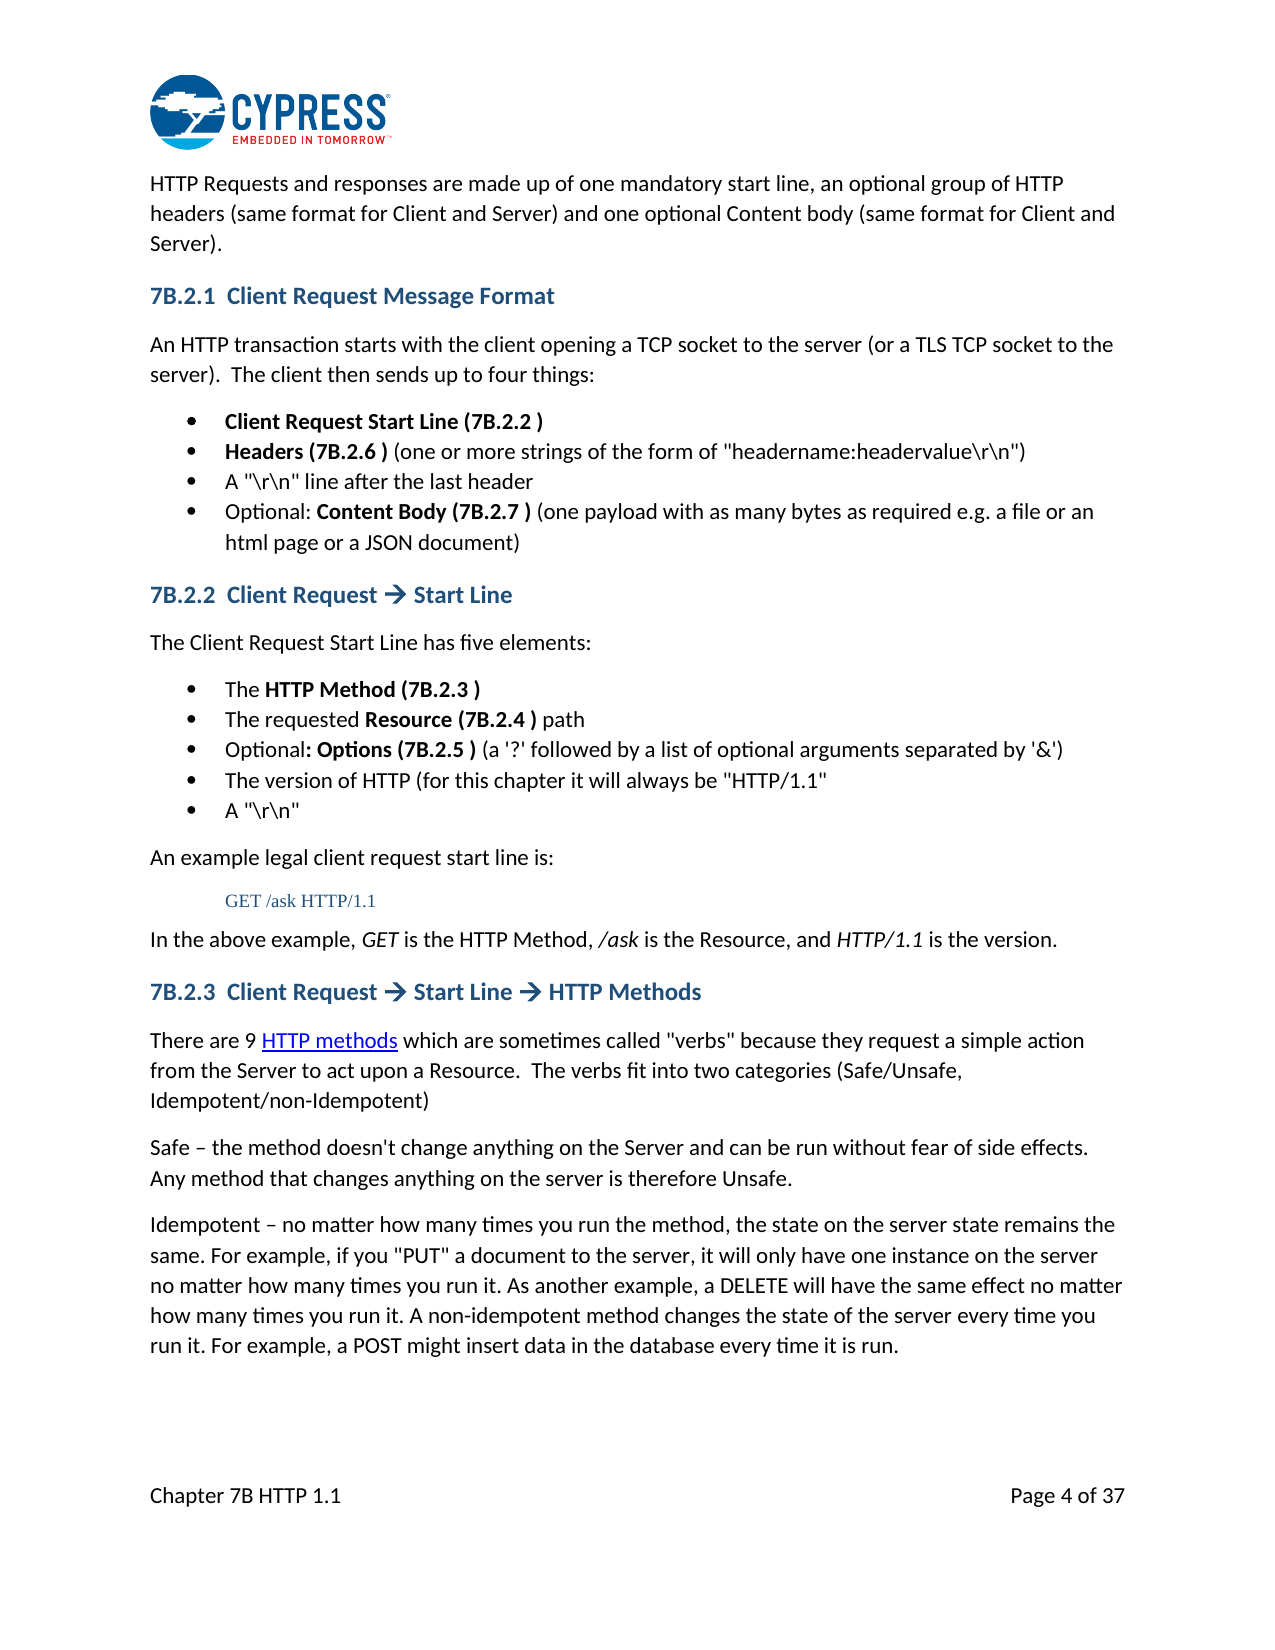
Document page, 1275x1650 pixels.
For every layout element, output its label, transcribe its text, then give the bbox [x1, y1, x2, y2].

picture [150, 75, 392, 150]
list Headers (7B.2.6 ) (one or more strings of the form of "headername:headervalue\r\n") [187, 437, 1125, 465]
text Idempotent – no matter how many times you run the method, the state on the server state remains the same. For example, if you "PUT" a document to the server, it will only have one instance on the server no matter how many times you run it. As another example, a DELETE will have the same effect no matter how many times you run it. A non-idempotent method changes the state of the server every time you run it. For example, a POST might insert data in the database every time it is run. [150, 1211, 1125, 1359]
subtitle Client Request Start Line HTTP Methods [150, 977, 1125, 1007]
subtitle Client Request Message Format [150, 280, 1125, 311]
list Optional: Options (7B.2.5 ) (a '?' followed by a list of optional arguments separated by '&') [187, 736, 1125, 764]
list Client Request Start Line (7B.2.2 ) [187, 407, 1125, 435]
list A "\r\n" line after the last header [187, 467, 1125, 495]
text HTTP Requests and responses are made up of one mandatory start line, an optional group of HTTP headers (same format for Client and Server) and one optional Content body (same format for Client and Server). [150, 169, 1125, 257]
text Safe – the method doesn't change anything on the Server and can be run without fear of side effects. Any method that changes anything on the server is therefore Unsafe. [150, 1133, 1125, 1192]
subtitle Client Request Start Line [150, 579, 1125, 609]
text The Client Request Start Line has five elements: [150, 628, 1125, 656]
text There are 9 HTTP methods which are sometimes called "verbs" because they request a simple action from the Server to act upon a Resource. The verbs fit into two categories (Safe/Unsafe, Idempotent/non-Idempotent) [150, 1026, 1125, 1114]
list Optional: Content Body (7B.2.7 ) (one payload with as many bytes as required e.g. a file or an html page or a JSON document) [187, 497, 1125, 556]
list The requested Resource (7B.2.4 ) path [187, 705, 1125, 733]
list The version of HTTP (for this chapter it will always be "HTTP/1.1" [187, 766, 1125, 794]
text GET /ask HTTP/1.1 [225, 890, 1125, 911]
text In the above example, GET is the HTTP Method, /ask is the Resource, and HTTP/1.1 is the version. [150, 926, 1125, 953]
text An example legal client request start line is: [150, 843, 1125, 871]
list The HTTP Method (7B.2.3 ) [187, 675, 1125, 703]
text An HTTP transaction starts with the client opening a TCP socket to the server (or a TLS TCP socket to the server). The client then sends up to four things: [150, 330, 1125, 388]
list A "\r\n" [187, 796, 1125, 824]
